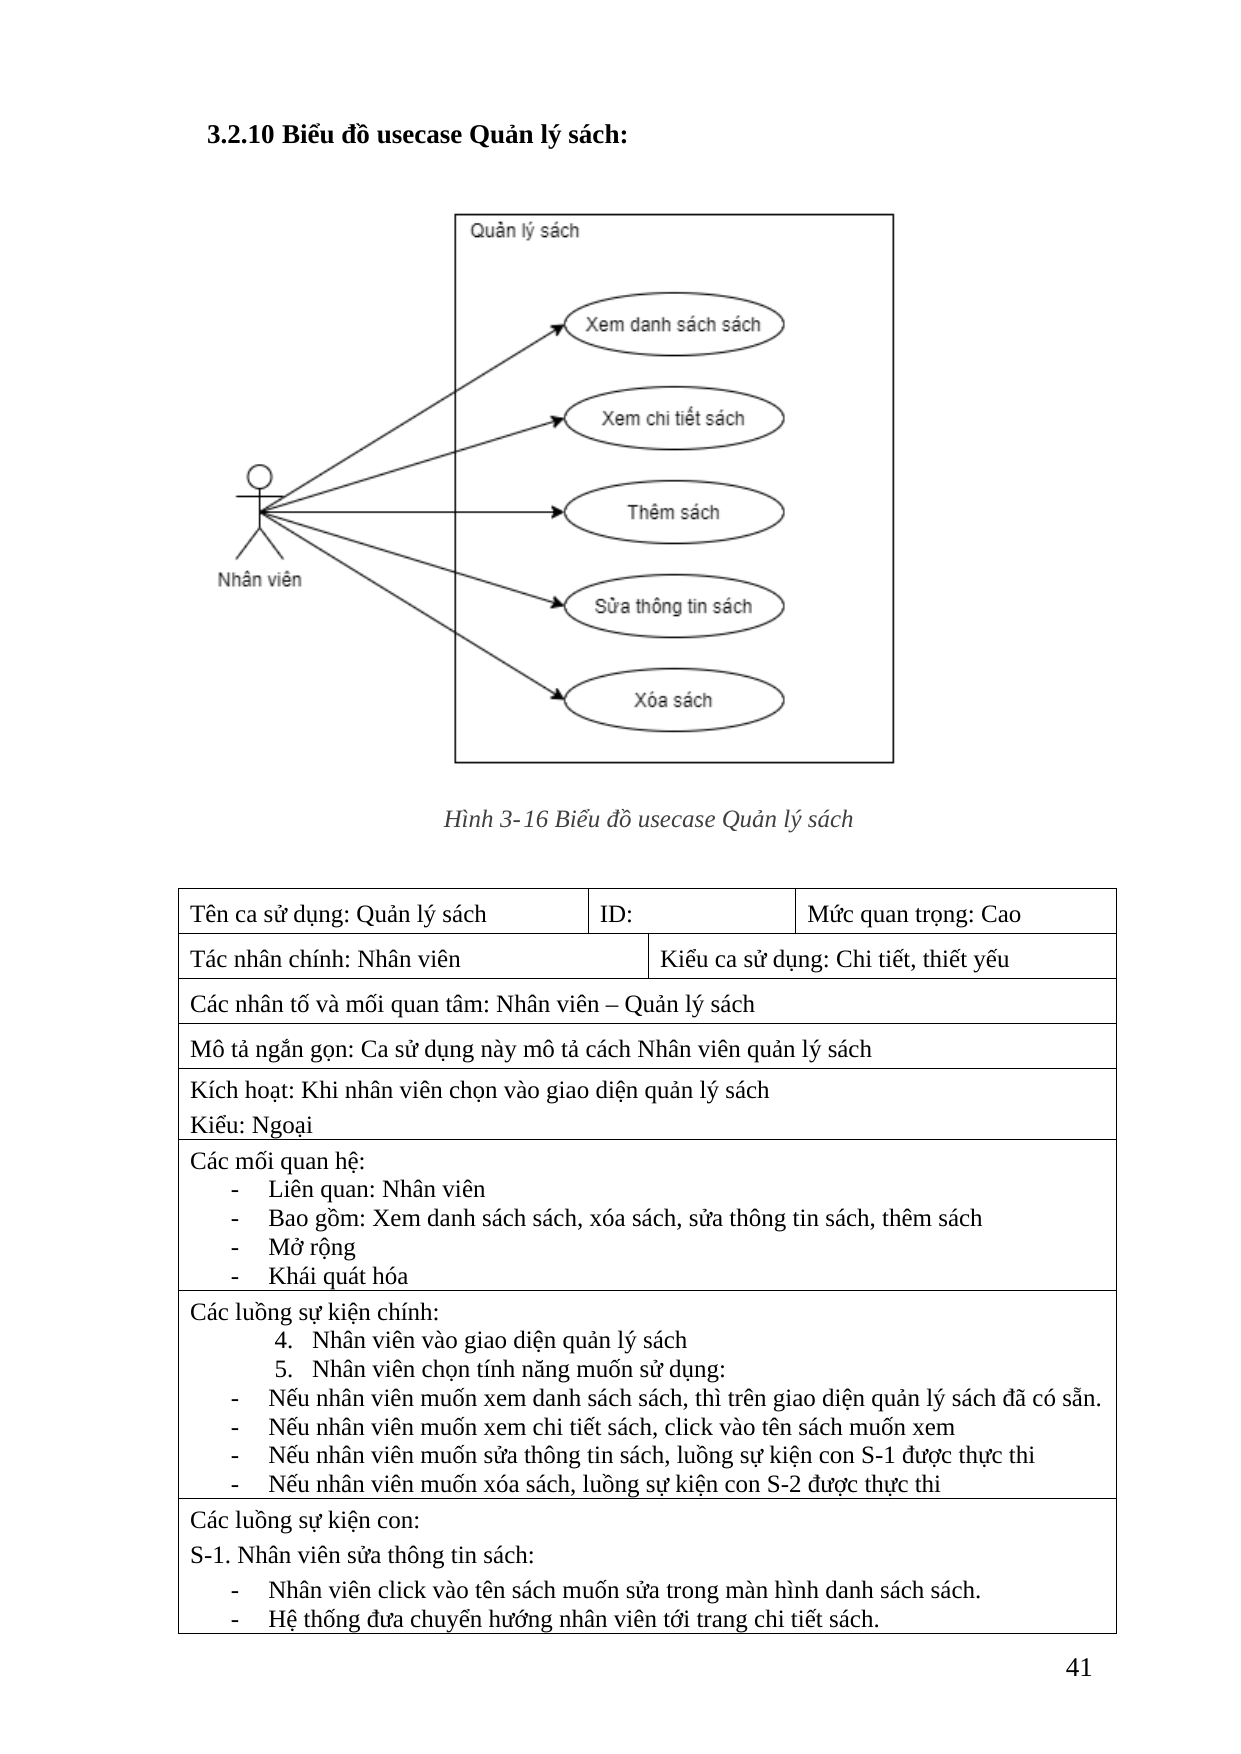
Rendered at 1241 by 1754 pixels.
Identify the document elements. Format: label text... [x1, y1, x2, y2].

subtitle Biểu đồ usecase Quản lý sách: [207, 118, 1092, 149]
table_cell Tác nhân chính: Nhân viên [179, 934, 648, 977]
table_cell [179, 1499, 1116, 1633]
picture [206, 164, 946, 795]
table_cell Các luồng sự kiện chính: Nhân viên vào giao diện quản lý sách Nhân viên chọn tính năng muốn sử dụng: Nếu nhân viên muốn xem danh sách sách, thì trên giao diện quản lý sách đã có sẵn. Nếu nhân viên muốn xem chi tiết sách, click vào tên sách muốn xem Nếu nhân viên muốn sửa thông tin sách, luồng sự kiện con S-1 được thực thi Nếu nhân viên muốn xóa sách, luồng sự kiện con S-2 được thực thi [179, 1291, 1116, 1498]
table_cell Mô tả ngắn gọn: Ca sử dụng này mô tả cách Nhân viên quản lý sách [179, 1024, 1116, 1067]
table_cell Kích hoạt: Khi nhân viên chọn vào giao diện quản lý sách Kiểu: Ngoại [179, 1069, 1116, 1138]
table_header Tên ca sử dụng: Quản lý sách [179, 889, 588, 932]
table_header Mức quan trọng: Cao [796, 889, 1116, 932]
table_cell Kiểu ca sử dụng: Chi tiết, thiết yếu [649, 934, 1116, 977]
table_header ID: [589, 889, 795, 932]
table_cell Các mối quan hệ: Liên quan: Nhân viên Bao gồm: Xem danh sách sách, xóa sách, sửa thông tin sách, thêm sách Mở rộng Khái quát hóa [179, 1140, 1116, 1289]
table_cell Các nhân tố và mối quan tâm: Nhân viên – Quản lý sách [179, 979, 1116, 1022]
